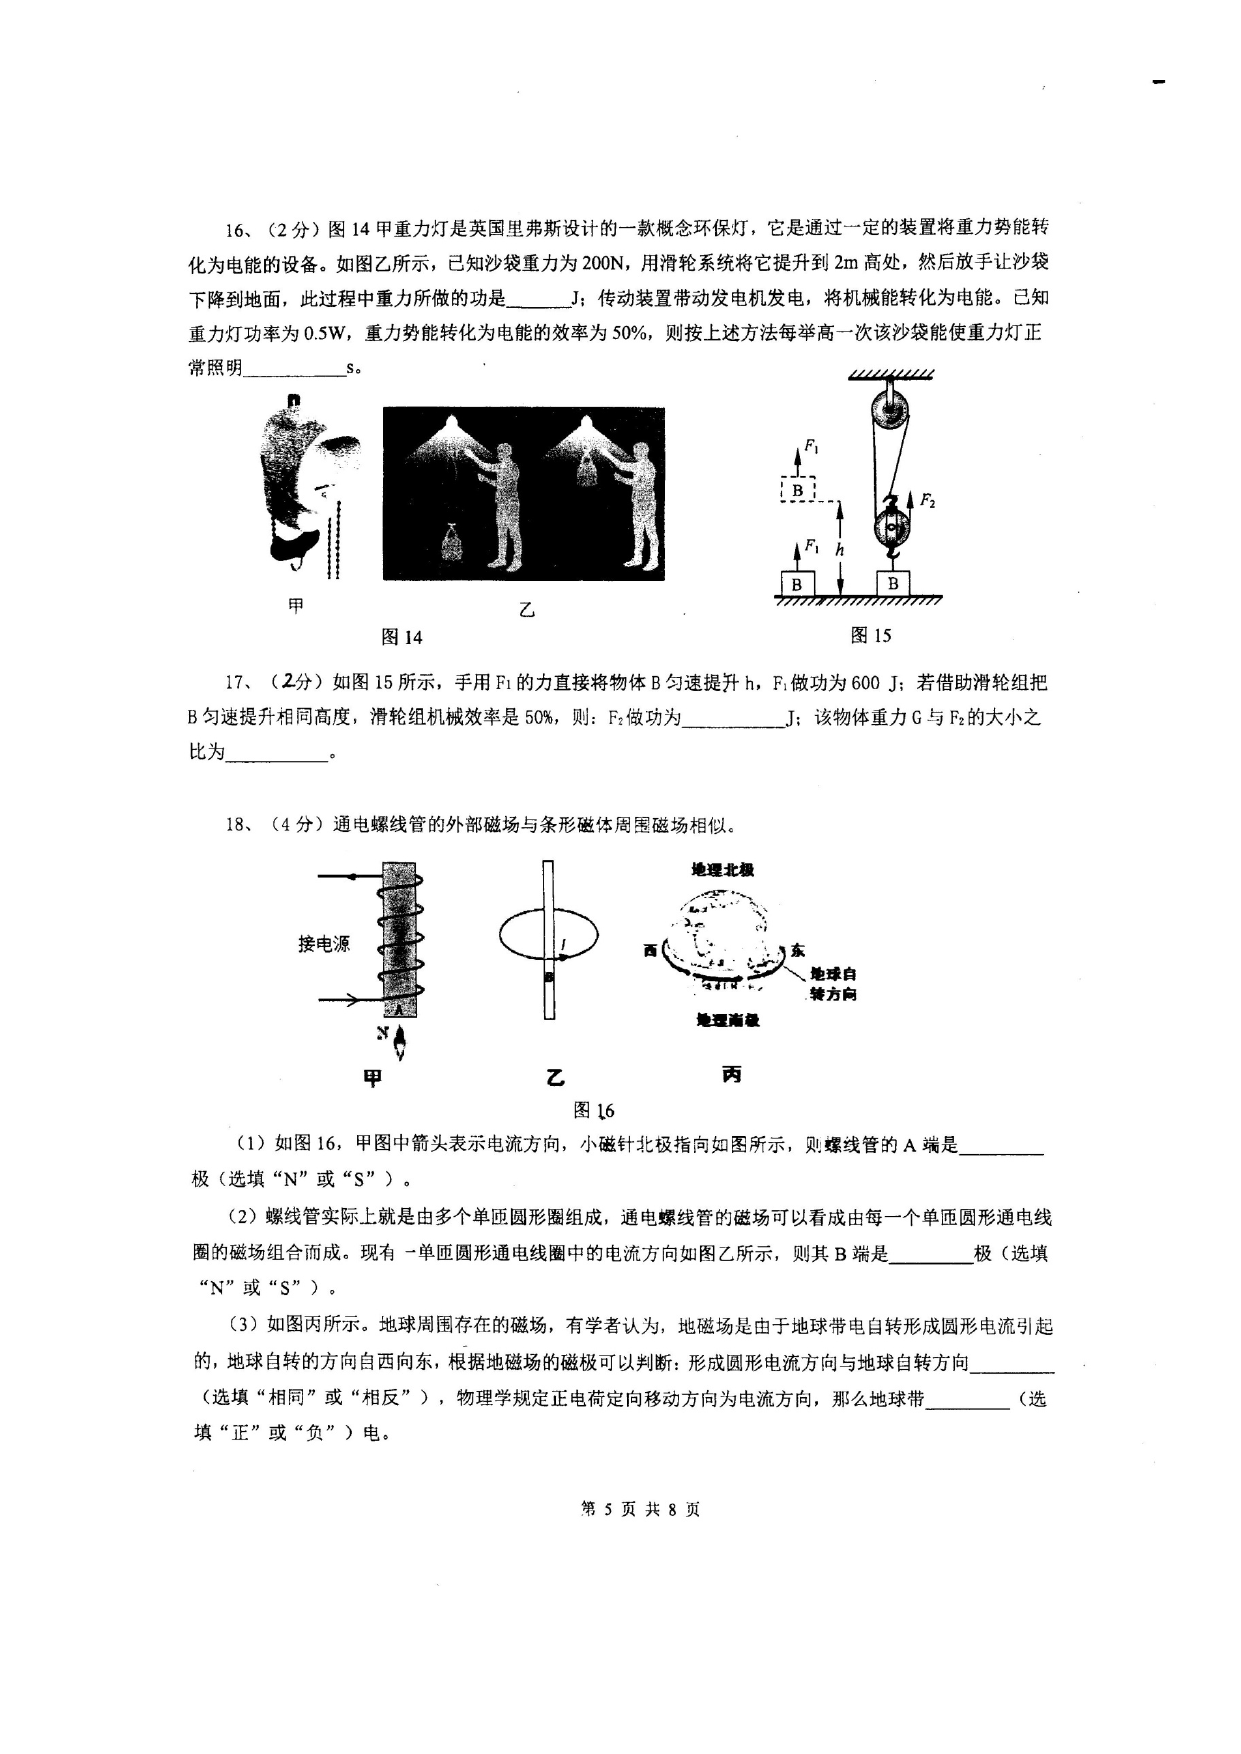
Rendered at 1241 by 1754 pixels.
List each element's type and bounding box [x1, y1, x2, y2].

picture [75, 80, 1166, 1594]
